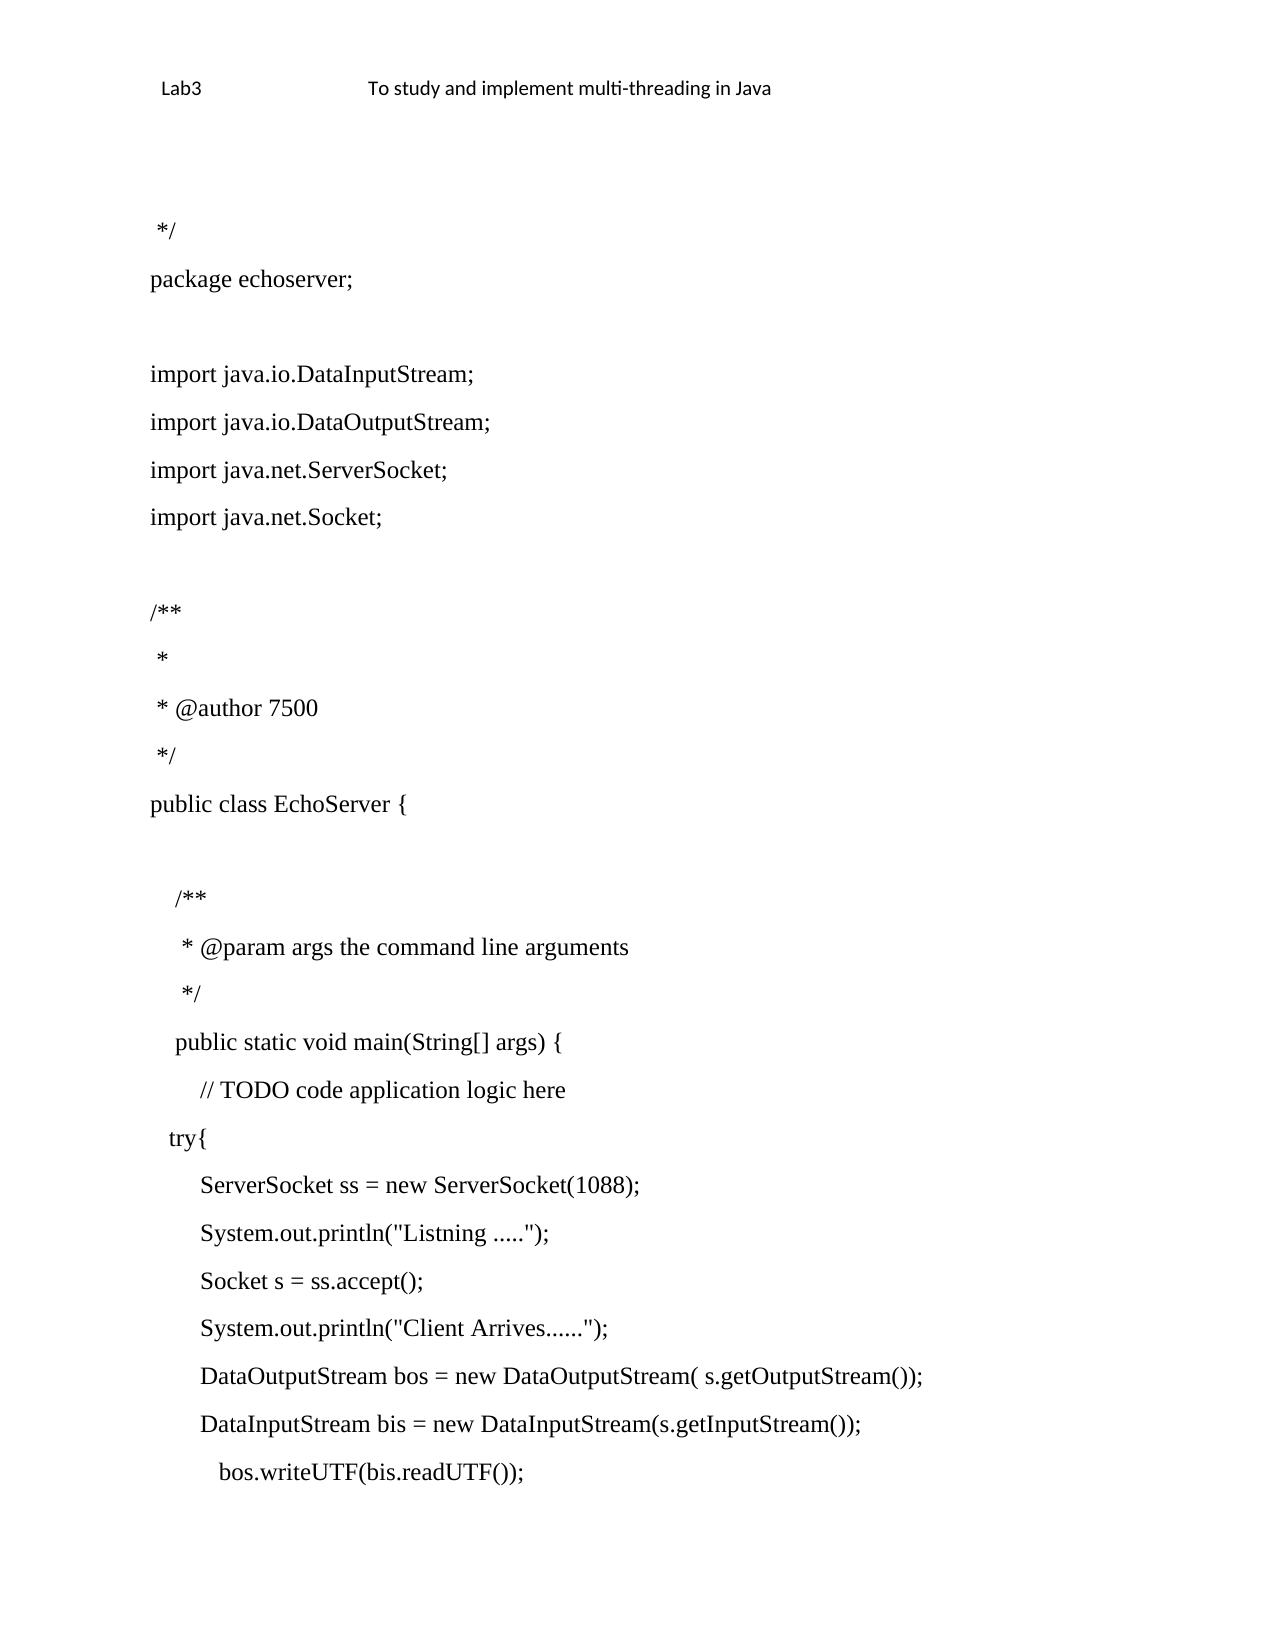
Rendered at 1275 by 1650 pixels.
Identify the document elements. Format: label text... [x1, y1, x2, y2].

text try{ [150, 1123, 1125, 1151]
text bos.writeUTF(bis.readUTF()); [150, 1457, 1125, 1485]
text * [150, 646, 1125, 674]
text // TODO code application logic here [150, 1075, 1125, 1104]
text import java.io.DataInputStream; [150, 359, 1125, 388]
text * @param args the command line arguments [150, 932, 1125, 961]
text DataInputStream bis = new DataInputStream(s.getInputStream()); [150, 1409, 1125, 1438]
text public class EchoServer { [150, 789, 1125, 817]
text */ [150, 979, 1125, 1008]
text public static void main(String[] args) { [150, 1027, 1125, 1056]
text */ [150, 741, 1125, 770]
text /** [150, 884, 1125, 913]
text Socket s = ss.accept(); [150, 1266, 1125, 1294]
text import java.net.ServerSocket; [150, 455, 1125, 483]
text * @author 7500 [150, 693, 1125, 722]
text DataOutputStream bos = new DataOutputStream( s.getOutputStream()); [150, 1361, 1125, 1390]
text package echoserver; [150, 264, 1125, 293]
text */ [150, 216, 1125, 245]
text System.out.println("Client Arrives......"); [150, 1313, 1125, 1342]
text ServerSocket ss = new ServerSocket(1088); [150, 1170, 1125, 1199]
text import java.net.Socket; [150, 502, 1125, 531]
text System.out.println("Listning ....."); [150, 1218, 1125, 1247]
text /** [150, 598, 1125, 627]
text import java.io.DataOutputStream; [150, 407, 1125, 436]
